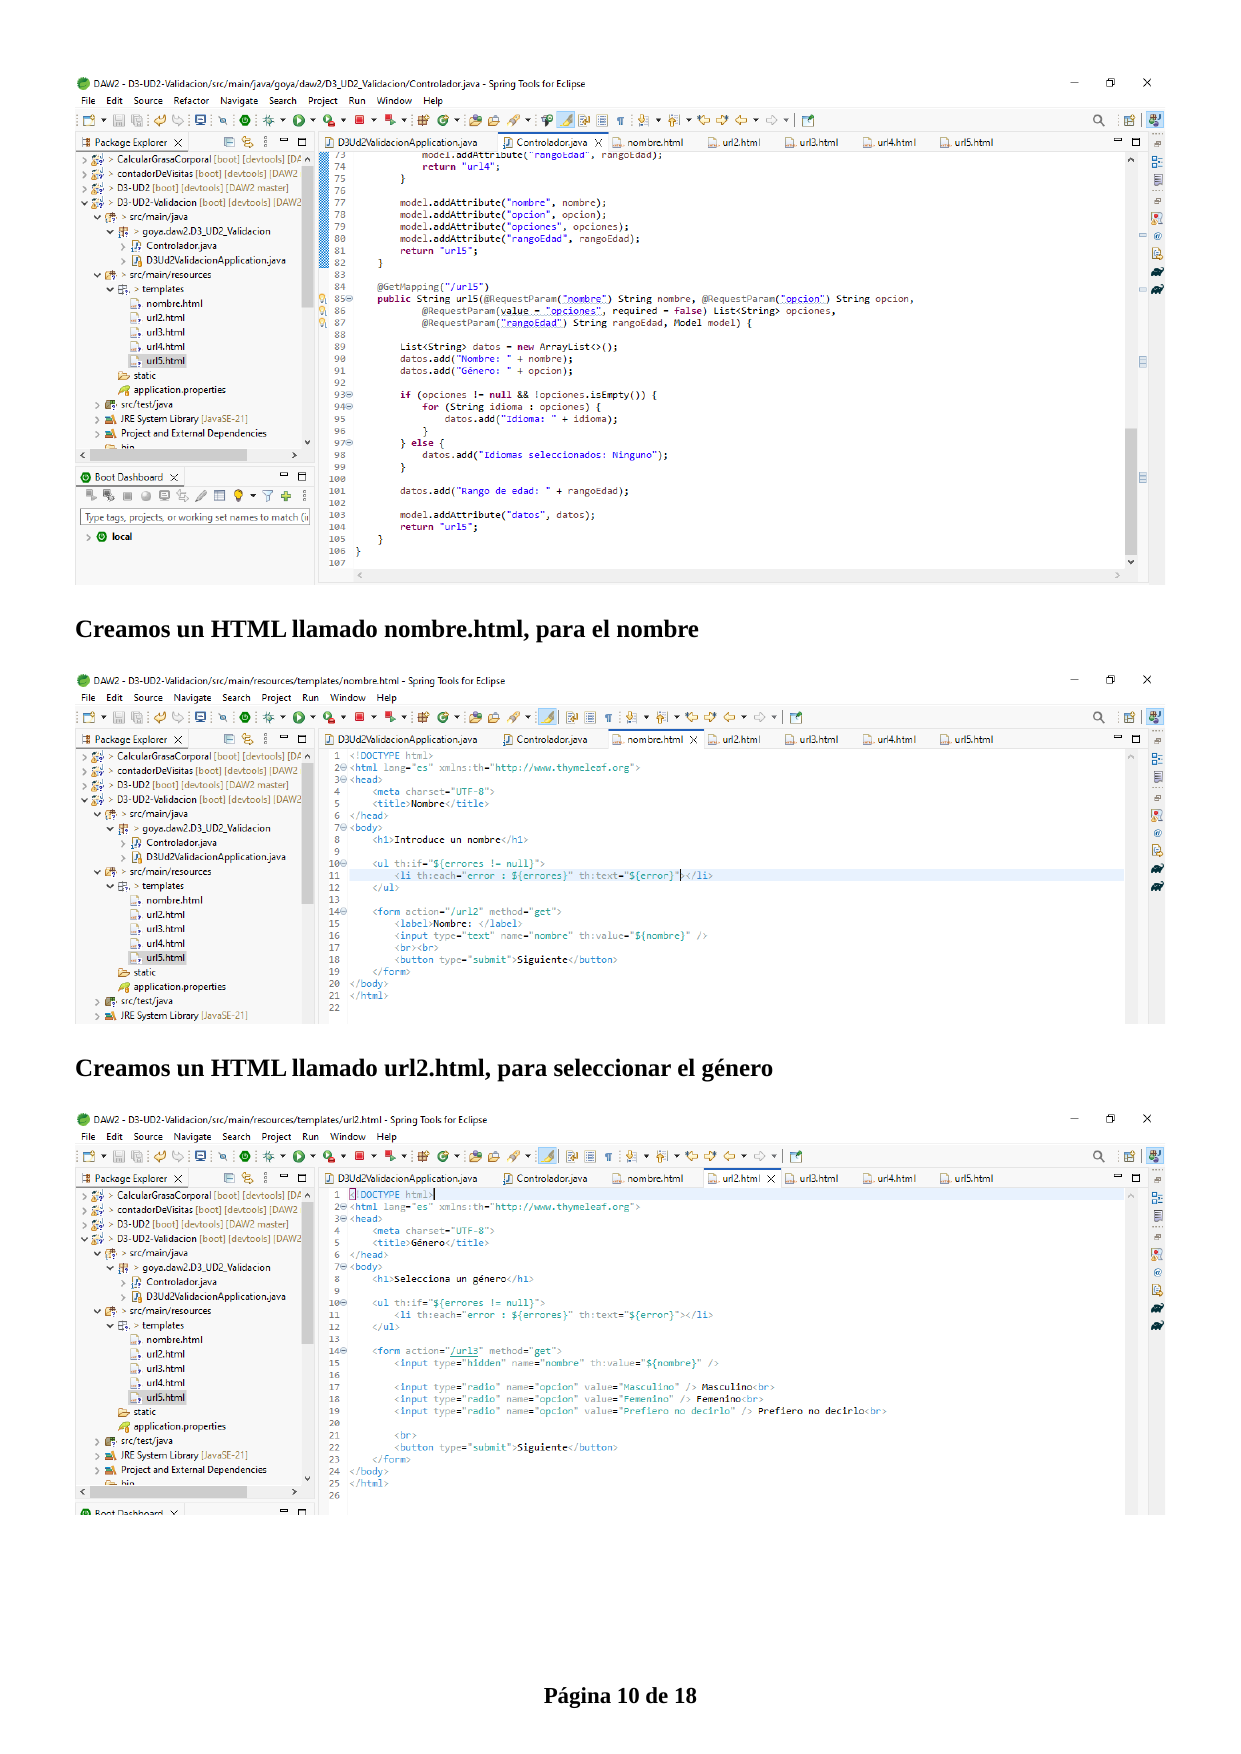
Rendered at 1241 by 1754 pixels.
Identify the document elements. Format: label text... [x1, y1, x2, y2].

list Creamos un HTML llamado nombre.html, para el nombre [75, 614, 1165, 642]
picture [75, 75, 1166, 585]
picture [75, 1111, 1166, 1515]
list Creamos un HTML llamado url2.html, para seleccionar el género [75, 1053, 1165, 1082]
picture [75, 671, 1166, 1024]
